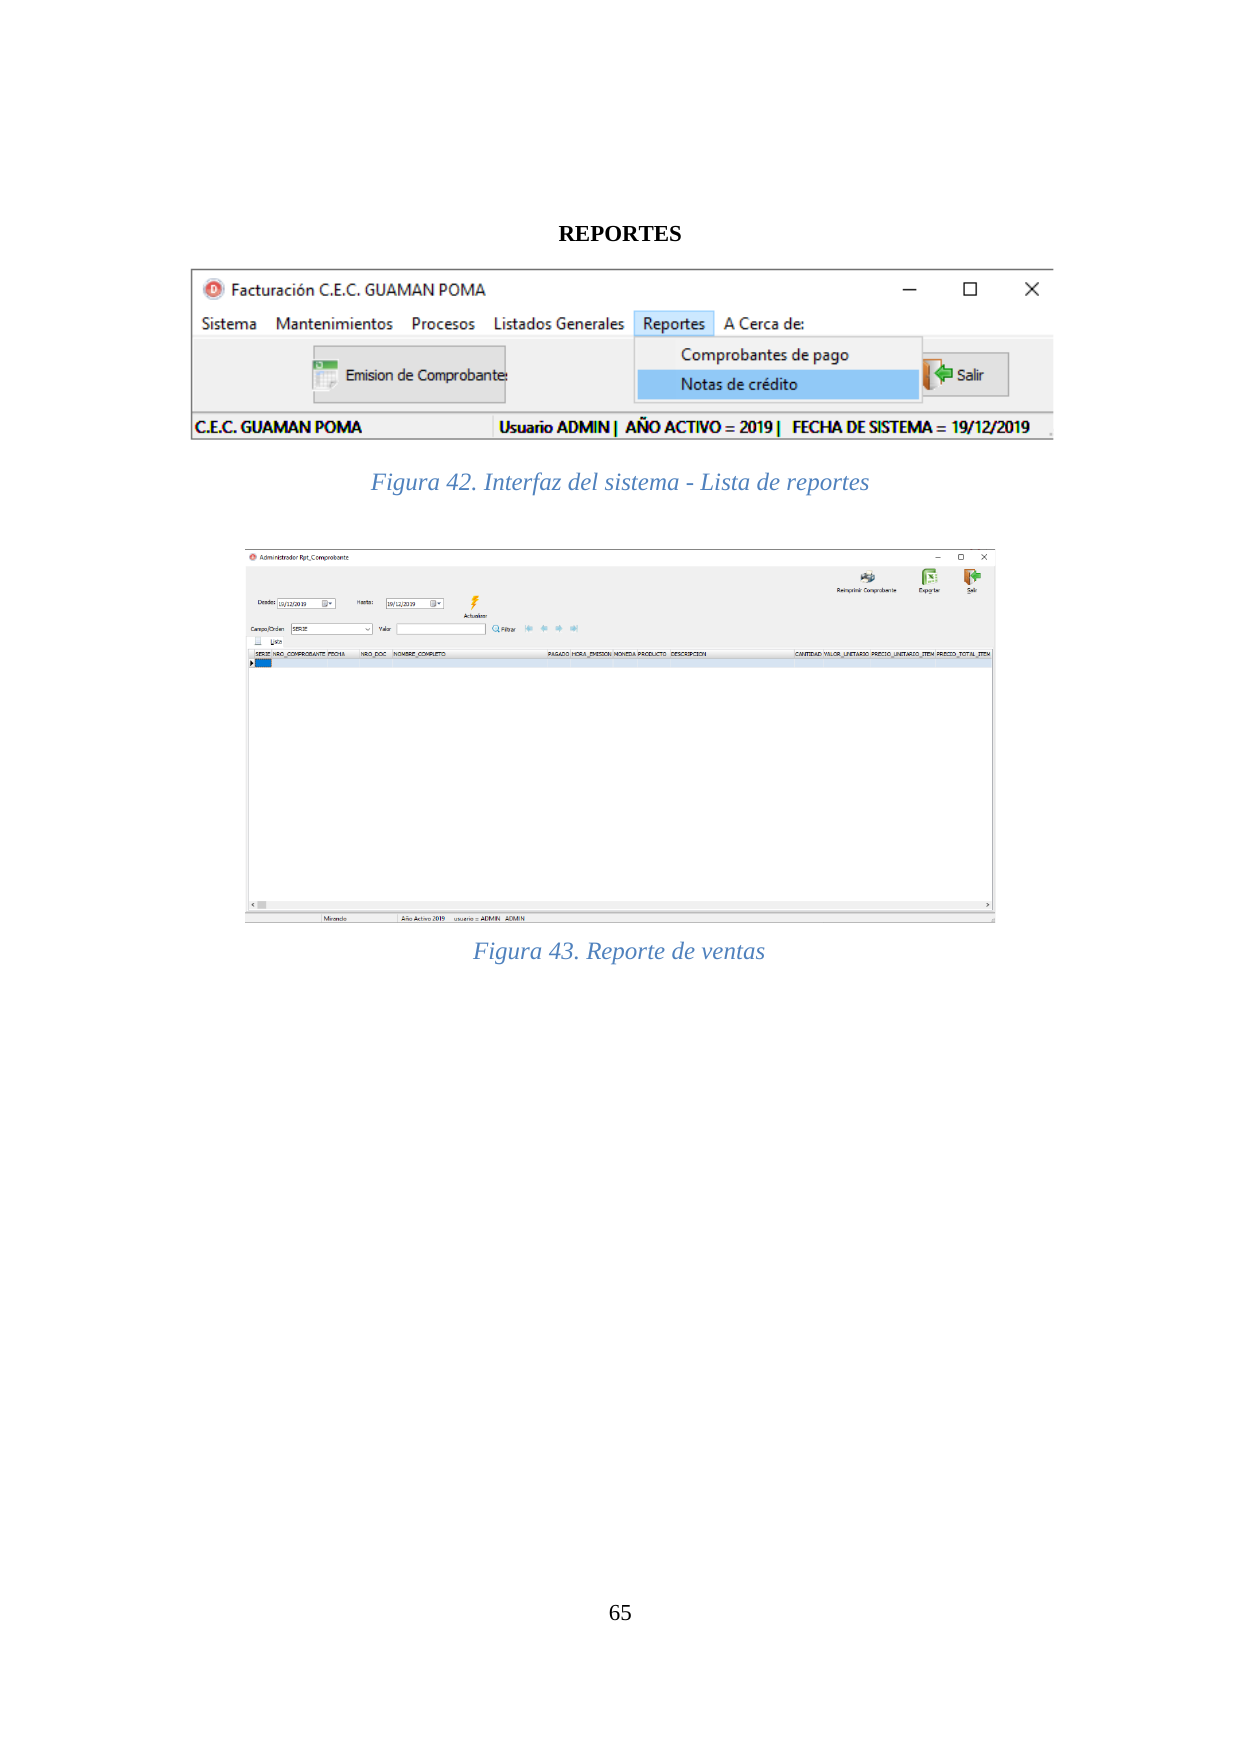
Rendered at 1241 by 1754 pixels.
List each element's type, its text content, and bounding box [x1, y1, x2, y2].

text Figura 43. Reporte de ventas [148, 936, 1092, 964]
text Figura 42. Interfaz del sistema - Lista de reportes [148, 467, 1092, 495]
picture [245, 549, 995, 923]
picture [186, 259, 1054, 454]
text REPORTES [148, 220, 1092, 247]
